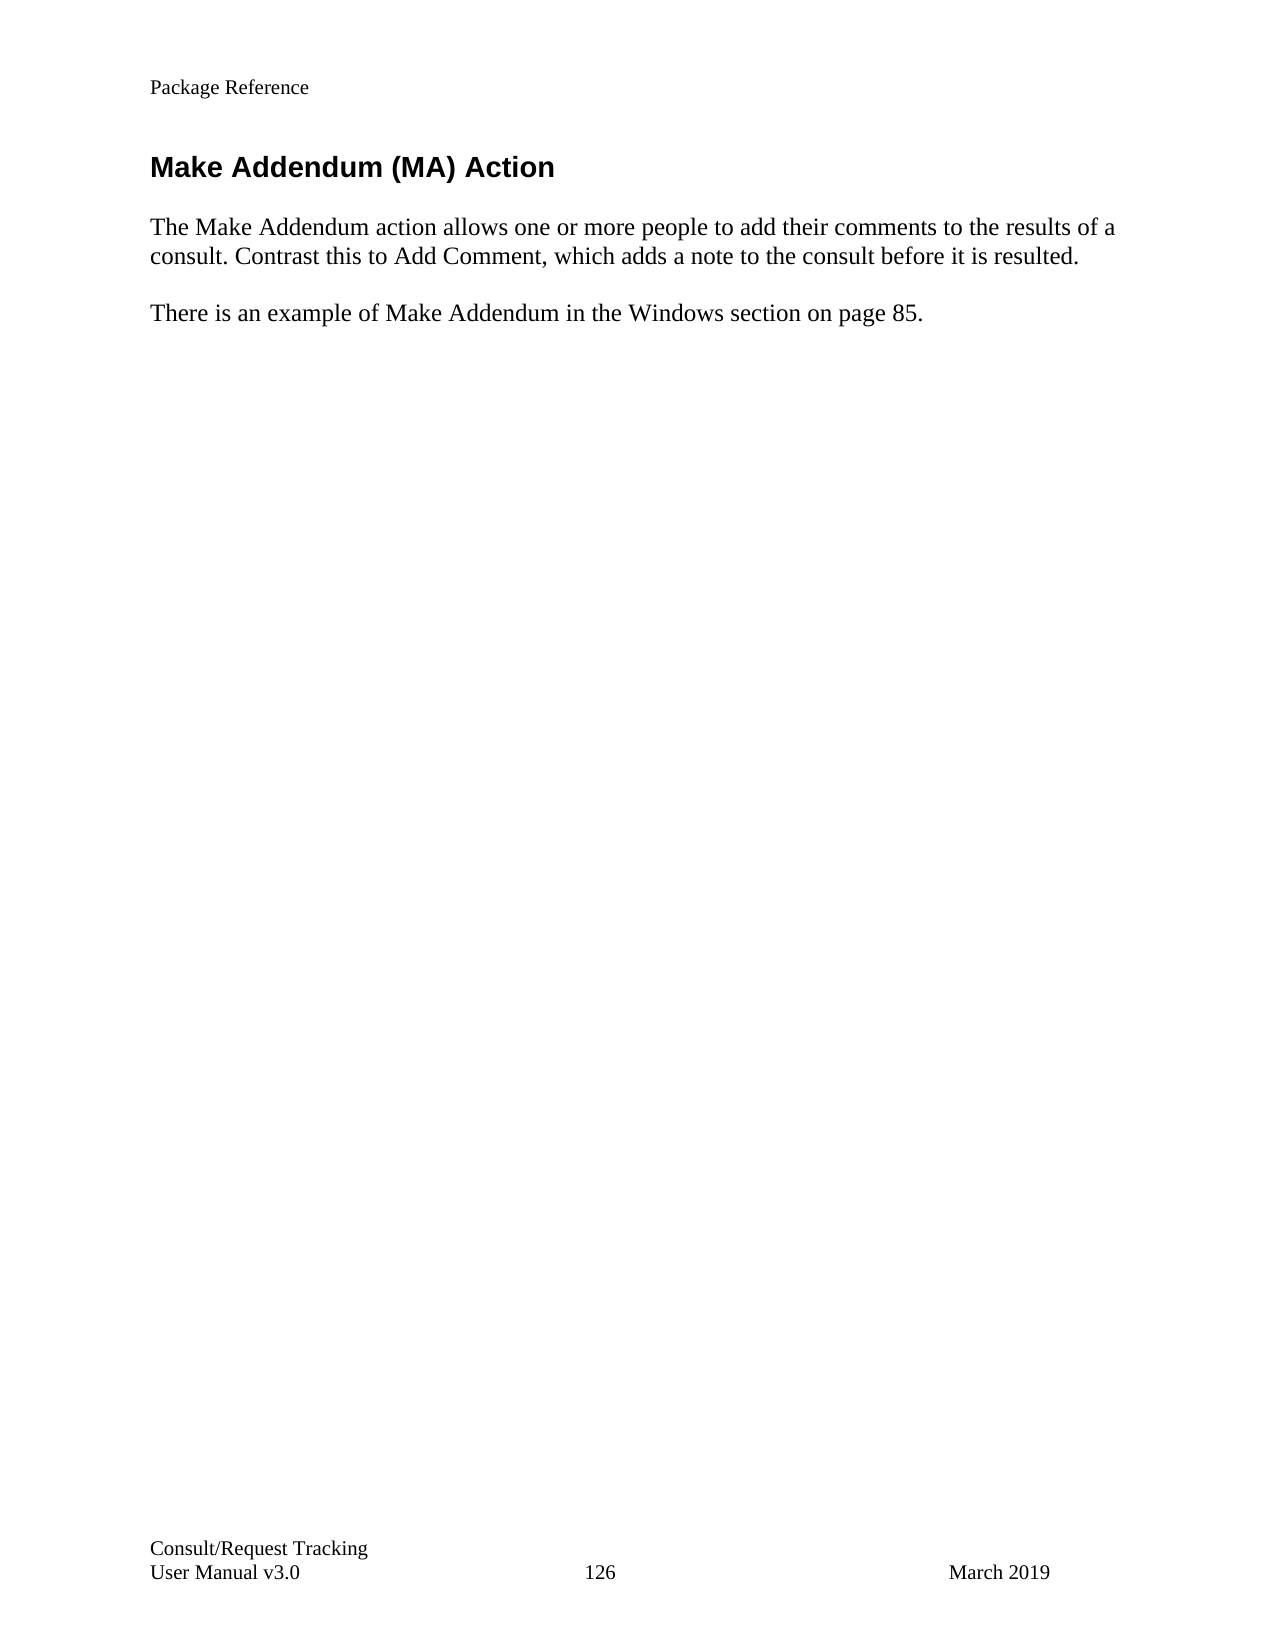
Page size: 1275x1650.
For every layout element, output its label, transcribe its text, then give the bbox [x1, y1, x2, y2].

subtitle Make Addendum (MA) Action [150, 150, 1125, 183]
list There is an example of Make Addendum in the Windows section on page 84. [150, 298, 1125, 327]
text The Make Addendum action allows one or more people to add their comments to the results of a consult. Contrast this to Add Comment, which adds a note to the consult before it is resulted. [150, 212, 1125, 270]
